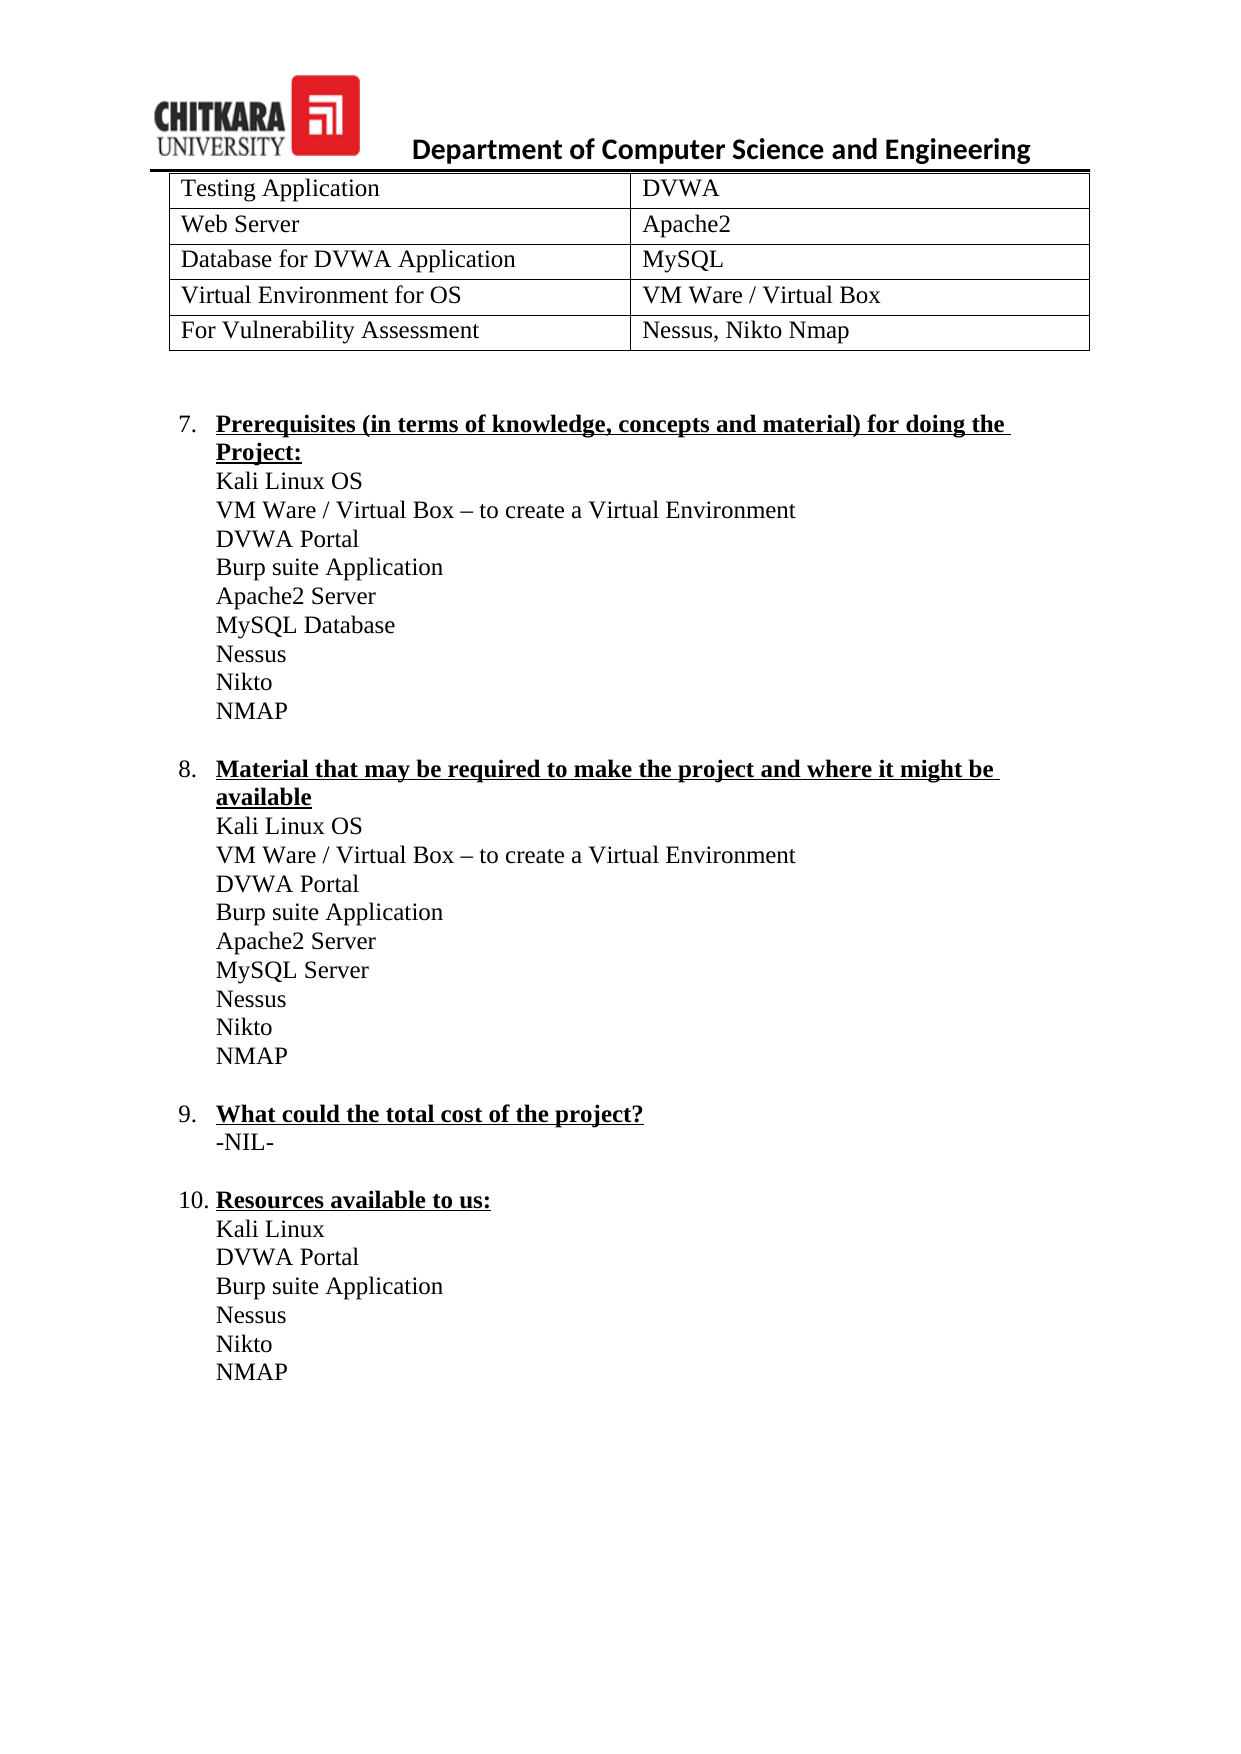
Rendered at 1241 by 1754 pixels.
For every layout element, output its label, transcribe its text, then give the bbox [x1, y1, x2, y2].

text MySQL Database [150, 610, 1090, 639]
list DVWA Portal [216, 869, 1090, 897]
list Nikto [216, 1012, 1090, 1041]
text Nikto [150, 667, 1090, 696]
table_cell Testing Application [170, 174, 630, 208]
table_cell For Vulnerability Assessment [170, 316, 630, 350]
table_cell Web Server [170, 209, 630, 243]
table_cell MySQL [631, 245, 1089, 279]
table_cell Database for DVWA Application [170, 245, 630, 279]
list -NIL- [216, 1127, 1090, 1156]
list Nessus [216, 984, 1090, 1012]
list Kali Linux OS [216, 811, 1090, 840]
table_cell VM Ware / Virtual Box [631, 280, 1089, 314]
text VM Ware / Virtual Box – to create a Virtual Environment [150, 495, 1090, 524]
table_cell Virtual Environment for OS [170, 280, 630, 314]
text NMAP [150, 696, 1090, 725]
list Kali Linux [216, 1214, 1090, 1242]
text Kali Linux OS [150, 466, 1090, 495]
list Apache2 Server [216, 926, 1090, 955]
text DVWA Portal [150, 524, 1090, 552]
list Nessus [216, 1300, 1090, 1329]
table_cell Apache2 [631, 209, 1089, 243]
list MySQL Server [216, 955, 1090, 984]
list VM Ware / Virtual Box – to create a Virtual Environment [216, 840, 1090, 869]
text Apache2 Server [150, 581, 1090, 610]
text Burp suite Application [150, 552, 1090, 581]
list NMAP [216, 1041, 1090, 1070]
table_cell DVWA [631, 174, 1089, 208]
list Burp suite Application [216, 897, 1090, 926]
list Resources available to us: [178, 1185, 1090, 1214]
list Material that may be required to make the project and where it might be available [178, 754, 1090, 811]
text Nessus [150, 639, 1090, 667]
list Prerequisites (in terms of knowledge, concepts and material) for doing the Project: [178, 409, 1090, 466]
list What could the total cost of the project? [178, 1099, 1090, 1127]
list Nikto [216, 1329, 1090, 1357]
list NMAP [216, 1357, 1090, 1386]
list Burp suite Application [216, 1271, 1090, 1300]
list DVWA Portal [216, 1242, 1090, 1271]
table_cell Nessus, Nikto Nmap [631, 316, 1089, 350]
